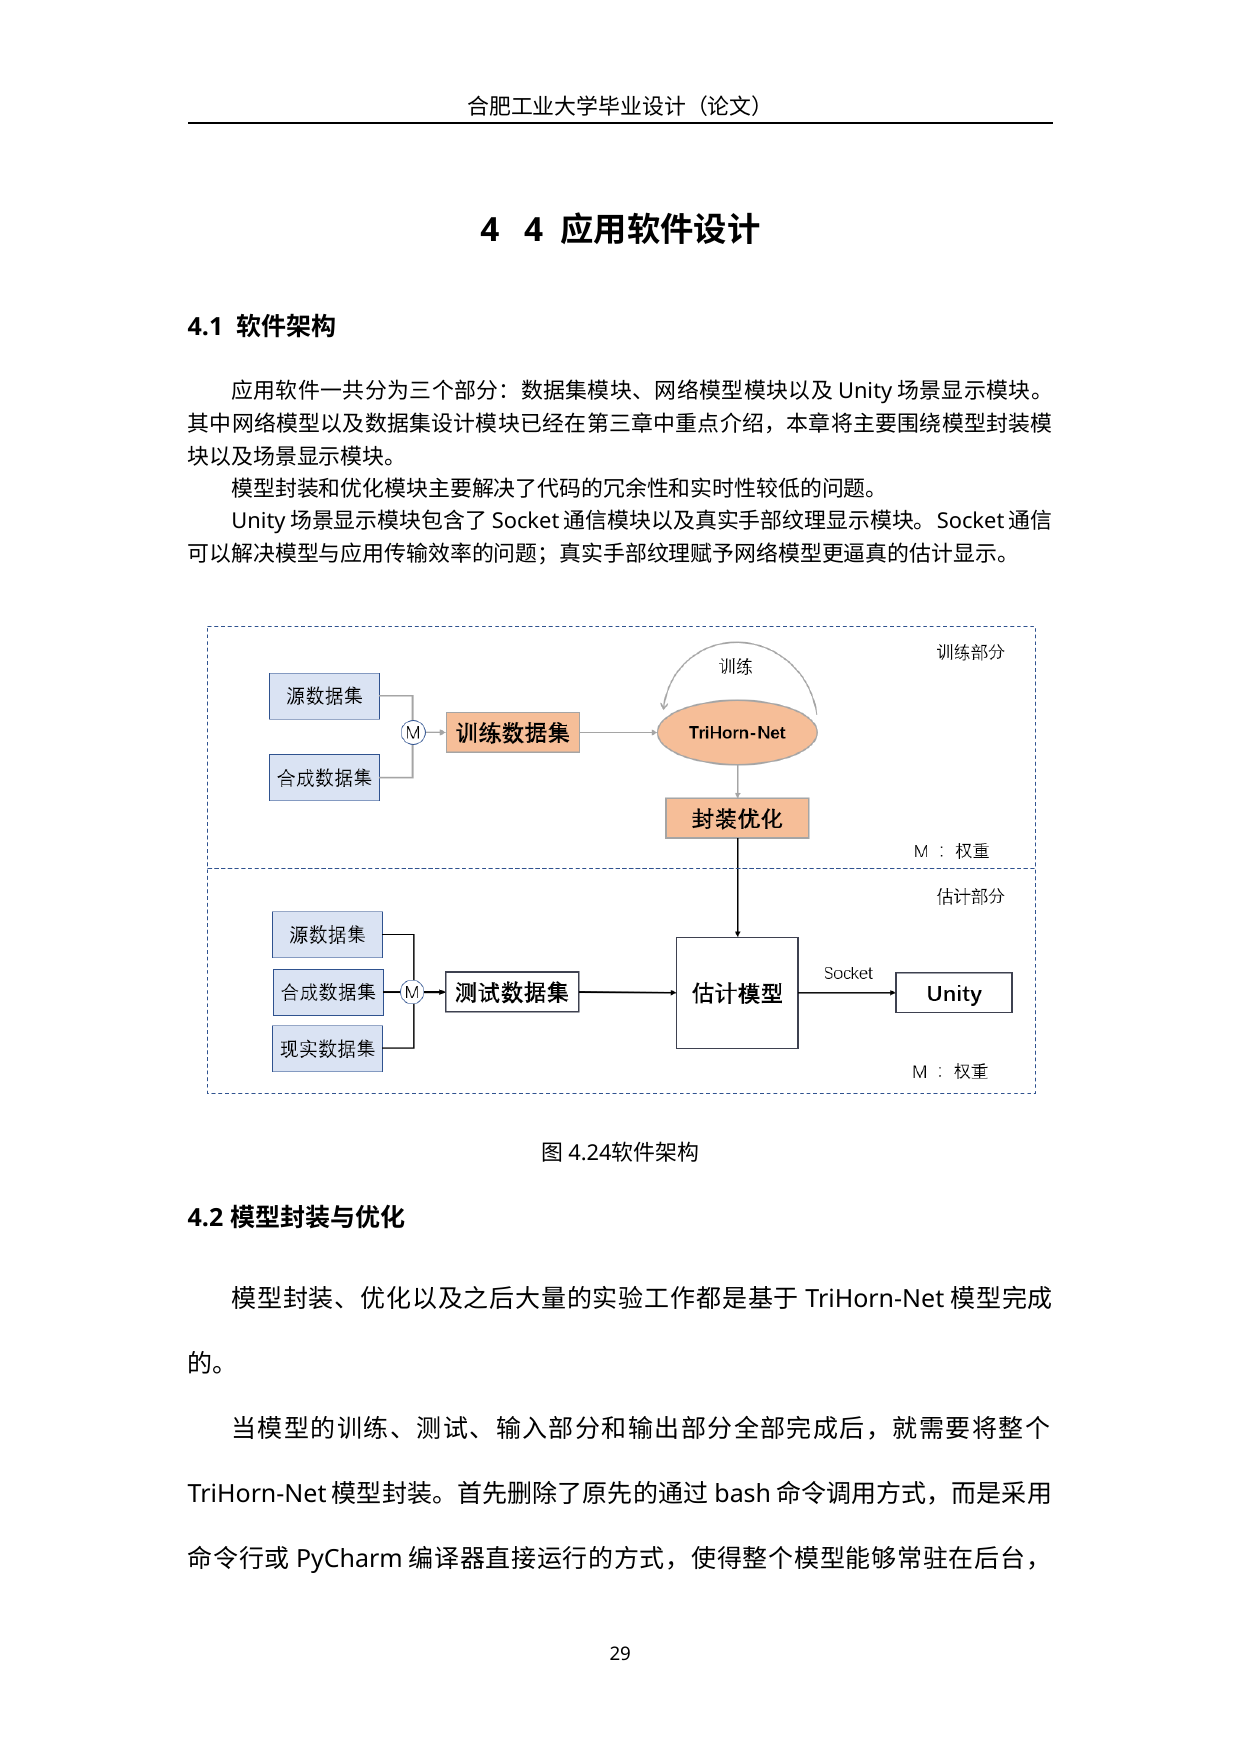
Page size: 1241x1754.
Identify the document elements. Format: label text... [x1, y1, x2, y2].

text Unity场景显示模块包含了Socket通信模块以及真实手部纹理显示模块。Socket通信可以解决模型与应用传输效率的问题；真实手部纹理赋予网络模型更逼真的估计显示。 [187, 503, 1053, 568]
subtitle 4 应用软件设计 [187, 194, 1053, 259]
text 应用软件一共分为三个部分：数据集模块、网络模型模块以及Unity场景显示模块。其中网络模型以及数据集设计模块已经在第三章中重点介绍，本章将主要围绕模型封装模块以及场景显示模块。 [187, 373, 1053, 471]
subtitle 4.2 模型封装与优化 [187, 1183, 1053, 1248]
subtitle 4.1 软件架构 [187, 292, 1053, 357]
picture [187, 615, 1053, 1101]
text 模型封装、优化以及之后大量的实验工作都是基于TriHorn-Net模型完成的。 [187, 1264, 1053, 1394]
text 模型封装和优化模块主要解决了代码的冗余性和实时性较低的问题。 [187, 471, 1053, 503]
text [187, 1394, 1053, 1589]
